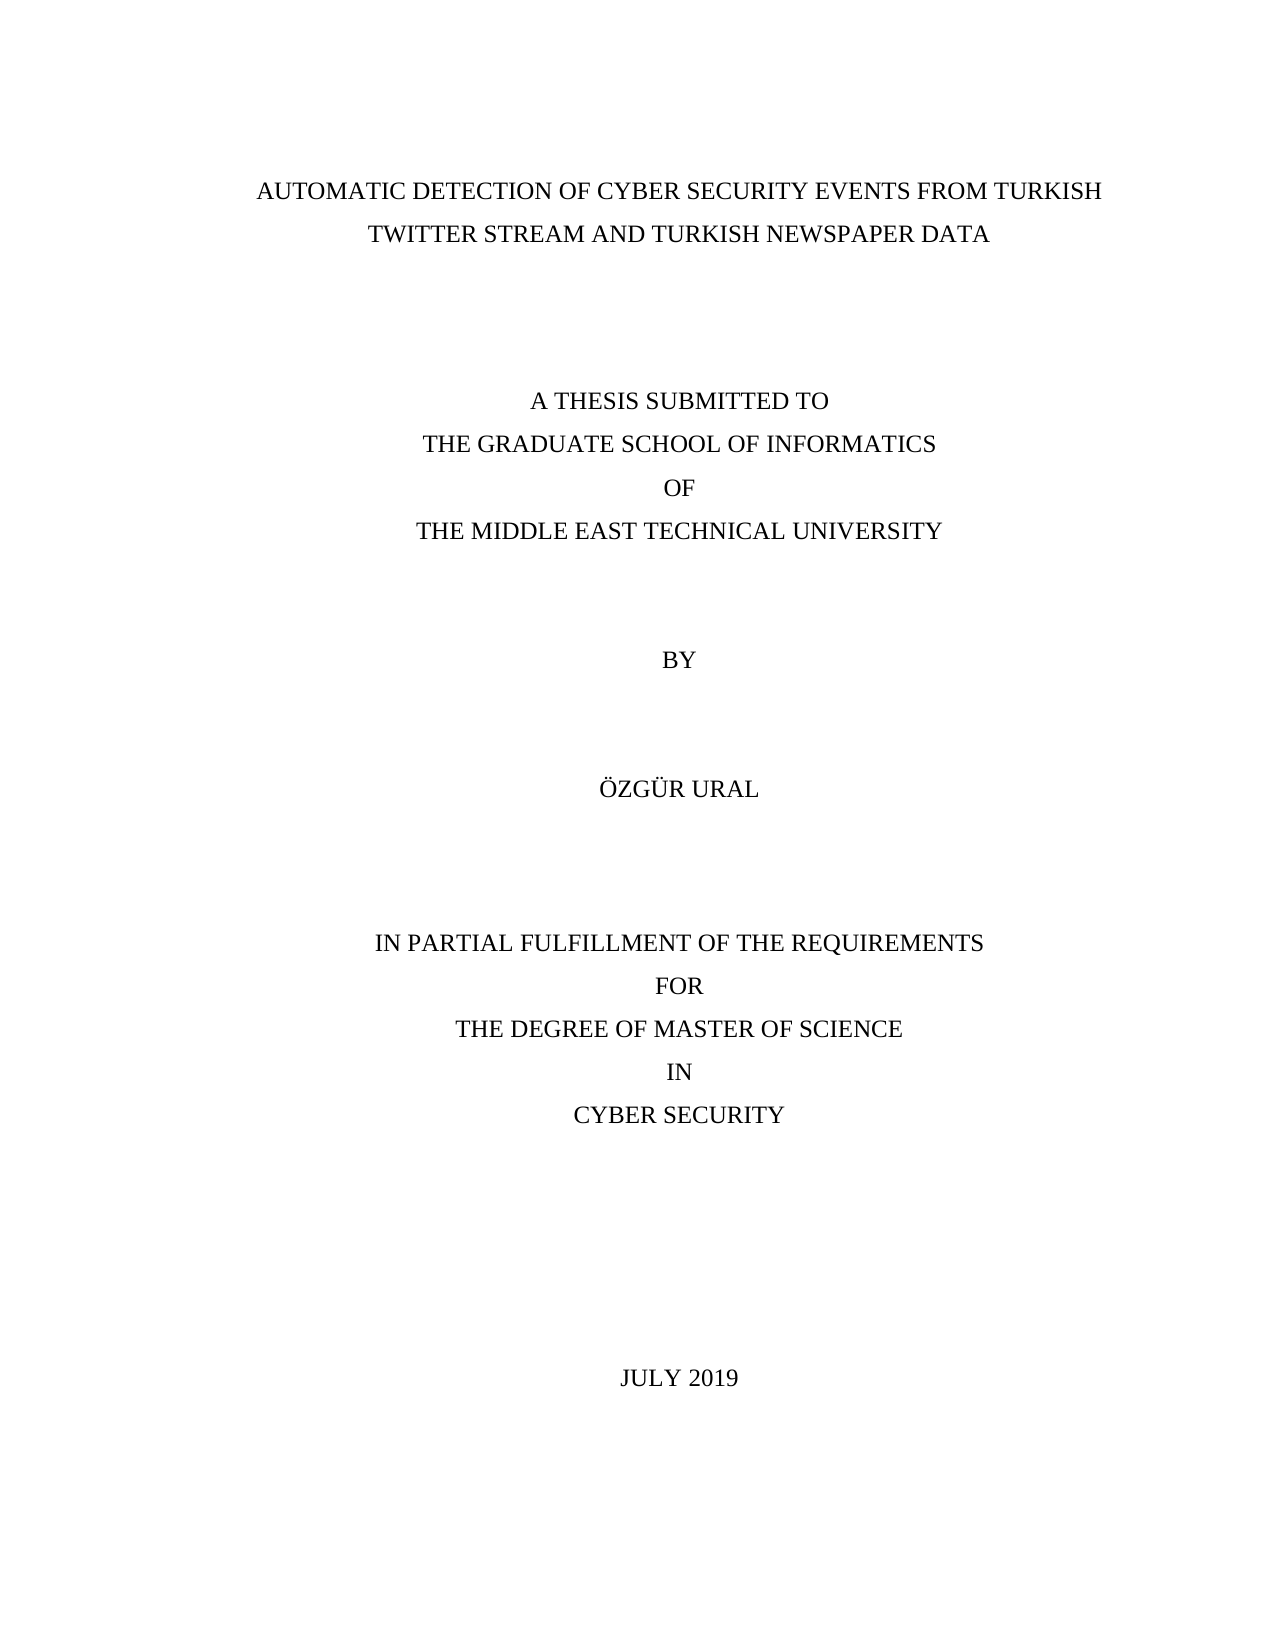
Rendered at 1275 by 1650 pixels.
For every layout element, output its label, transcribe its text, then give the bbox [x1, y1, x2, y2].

text JULY 2019 [236, 1363, 1122, 1391]
text THE DEGREE OF MASTER OF SCIENCE [236, 1014, 1122, 1043]
text THE GRADUATE SCHOOL OF INFORMATICS [236, 429, 1122, 458]
text OF [236, 473, 1122, 501]
text CYBER SECURITY [236, 1101, 1122, 1129]
text BY [236, 645, 1122, 674]
text IN PARTIAL FULFILLMENT OF THE REQUIREMENTS [236, 928, 1122, 957]
text AUTOMATIC DETECTION OF CYBER SECURITY EVENTS FROM TURKISH TWITTER STREAM AND TURKISH NEWSPAPER DATA [236, 176, 1122, 248]
text THE MIDDLE EAST TECHNICAL UNIVERSITY [236, 516, 1122, 544]
text IN [236, 1057, 1122, 1086]
text ÖZGÜR URAL [236, 774, 1122, 803]
text FOR [236, 971, 1122, 1000]
text A THESIS SUBMITTED TO [236, 386, 1122, 415]
